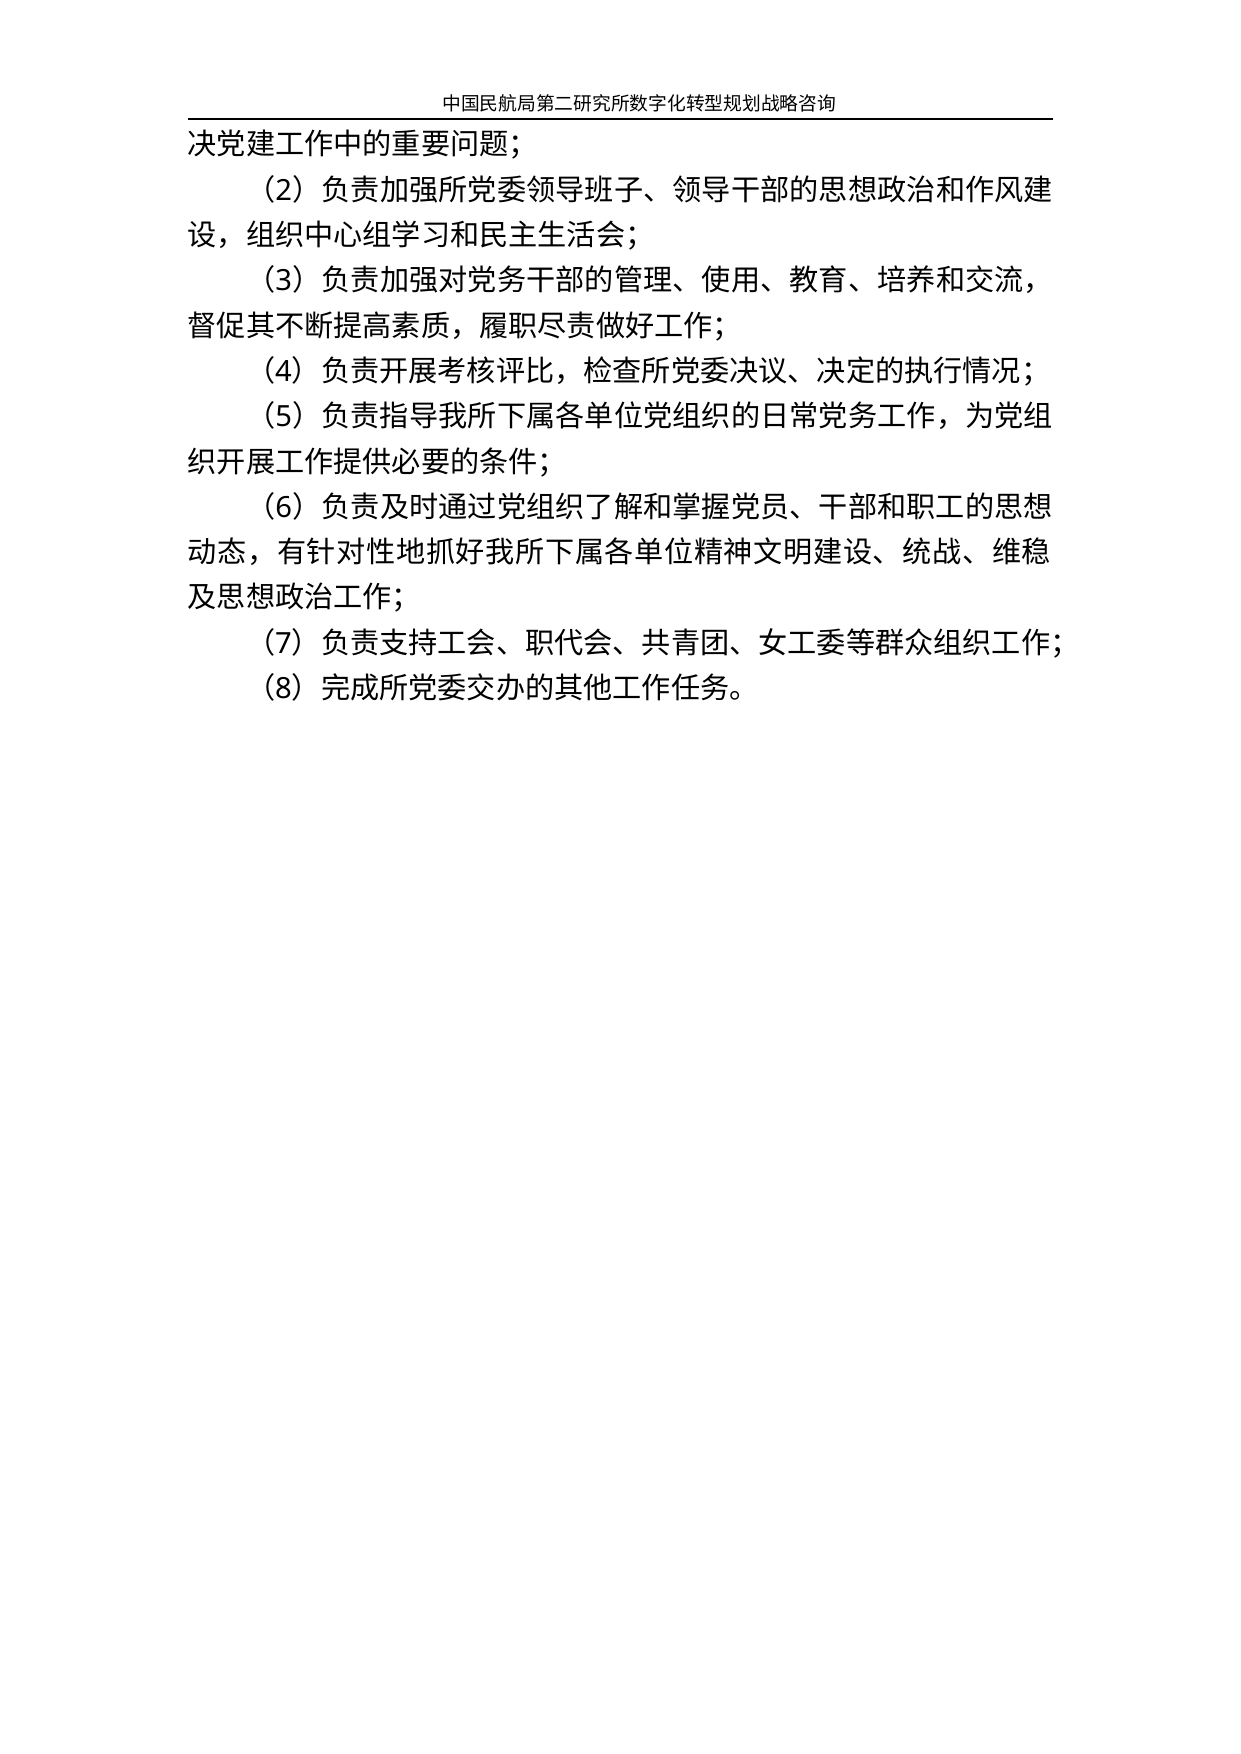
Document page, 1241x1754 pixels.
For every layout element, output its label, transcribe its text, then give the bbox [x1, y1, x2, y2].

text （2）负责加强所党委领导班子、领导干部的思想政治和作风建设，组织中心组学习和民主生活会； [187, 165, 1053, 255]
text （6）负责及时通过党组织了解和掌握党员、干部和职工的思想动态，有针对性地抓好我所下属各单位精神文明建设、统战、维稳及思想政治工作； [187, 482, 1053, 618]
text （3）负责加强对党务干部的管理、使用、教育、培养和交流，督促其不断提高素质，履职尽责做好工作； [187, 255, 1053, 346]
text （8）完成所党委交办的其他工作任务。 [187, 663, 1053, 708]
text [187, 119, 1053, 165]
text （5）负责指导我所下属各单位党组织的日常党务工作，为党组织开展工作提供必要的条件； [187, 391, 1053, 482]
text （7）负责支持工会、职代会、共青团、女工委等群众组织工作； [187, 618, 1053, 663]
text （4）负责开展考核评比，检查所党委决议、决定的执行情况； [187, 346, 1053, 391]
